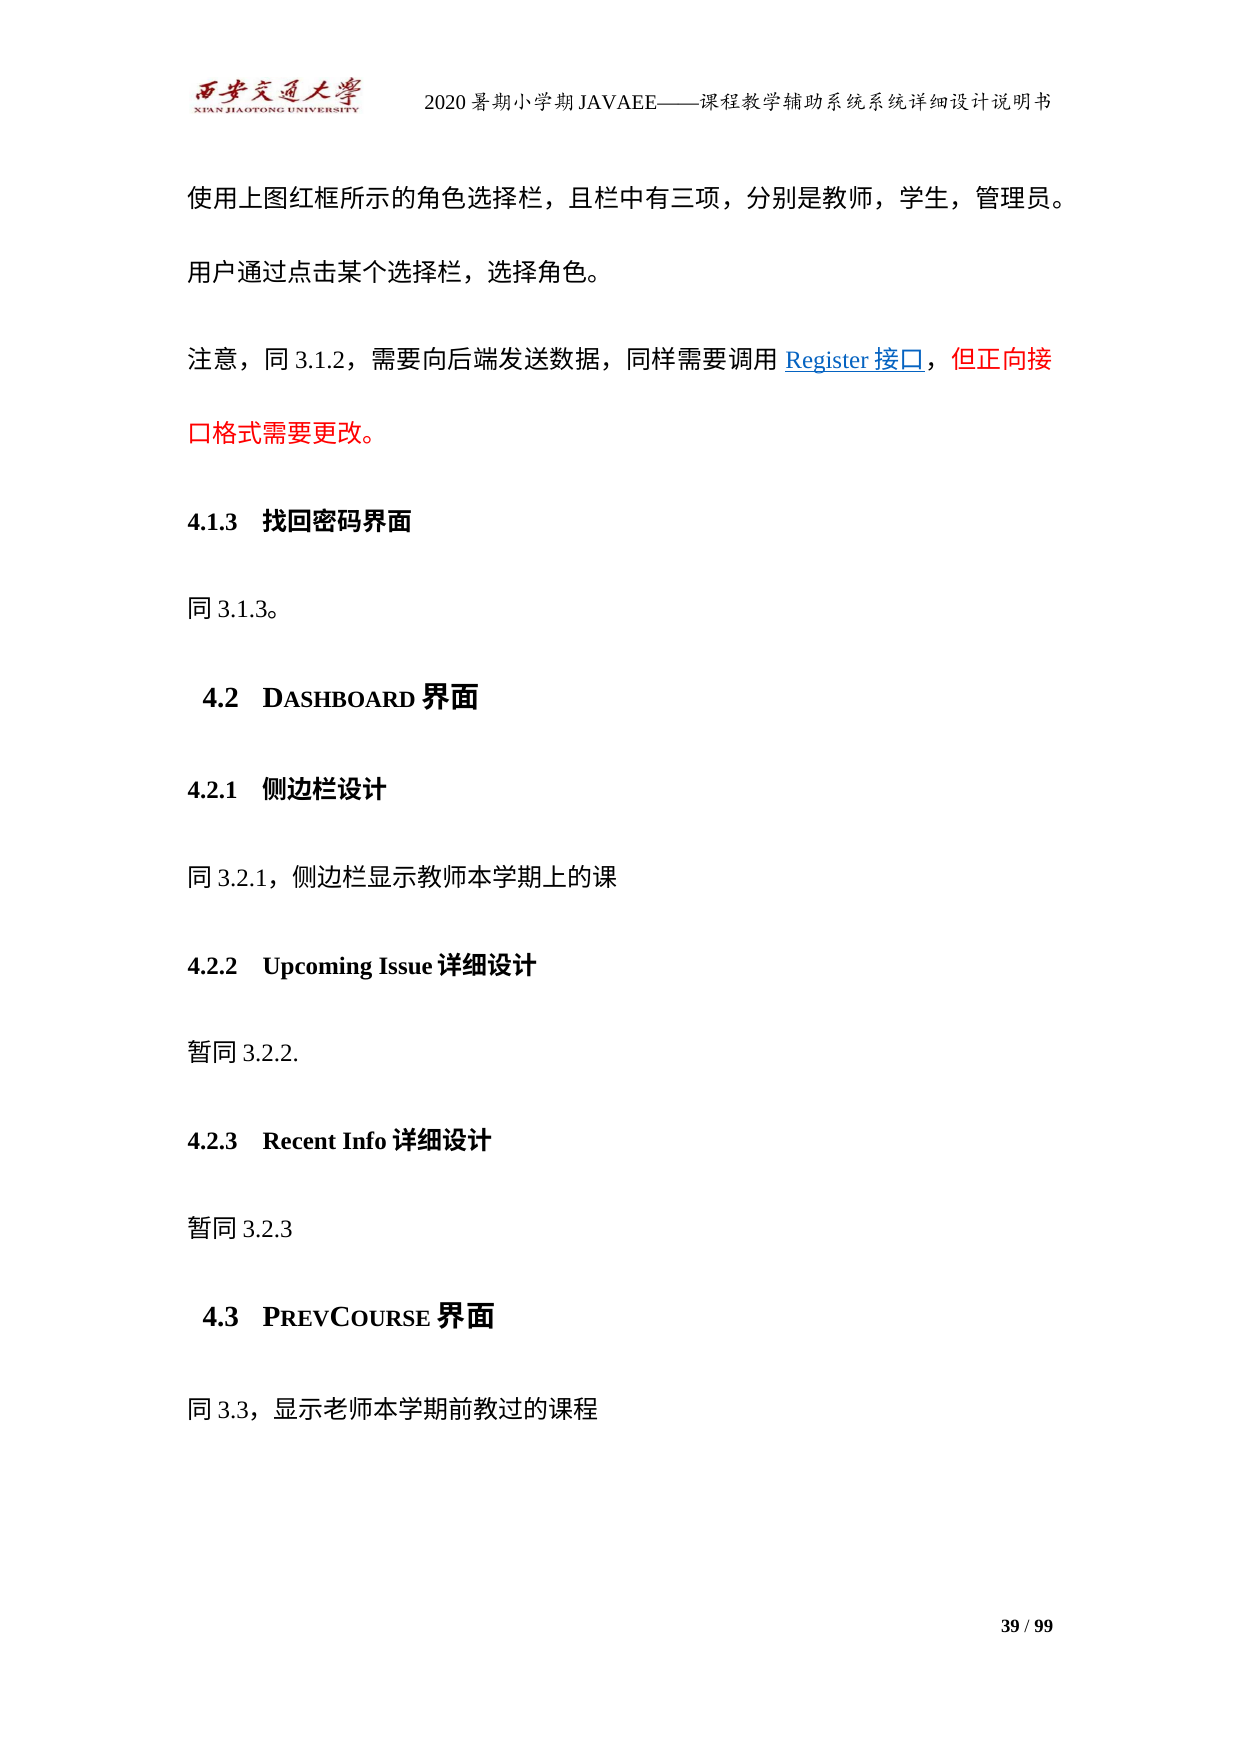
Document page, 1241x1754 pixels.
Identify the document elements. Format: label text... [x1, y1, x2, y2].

text 同3.2.1，侧边栏显示教师本学期上的课 [187, 842, 1053, 909]
subtitle 侧边栏设计 [187, 754, 1053, 822]
subtitle Dashboard界面 [202, 661, 1053, 728]
text 同3.3，显示老师本学期前教过的课程 [187, 1373, 1053, 1441]
text 同3.1.3。 [187, 573, 1053, 641]
subtitle PrevCourse界面 [202, 1280, 1053, 1348]
subtitle 找回密码界面 [187, 485, 1053, 553]
subtitle Upcoming Issue详细设计 [187, 929, 1053, 997]
text 使用上图红框所示的角色选择栏，且栏中有三项，分别是教师，学生，管理员。用户通过点击某个选择栏，选择角色。 [187, 163, 1053, 304]
text 暂同3.2.2. [187, 1017, 1053, 1085]
subtitle Recent Info详细设计 [187, 1105, 1053, 1173]
text 暂同3.2.3 [187, 1192, 1053, 1260]
text 注意，同3.1.2，需要向后端发送数据，同样需要调用Register接口，但正向接口格式需要更改。 [187, 324, 1053, 465]
picture [189, 77, 364, 114]
